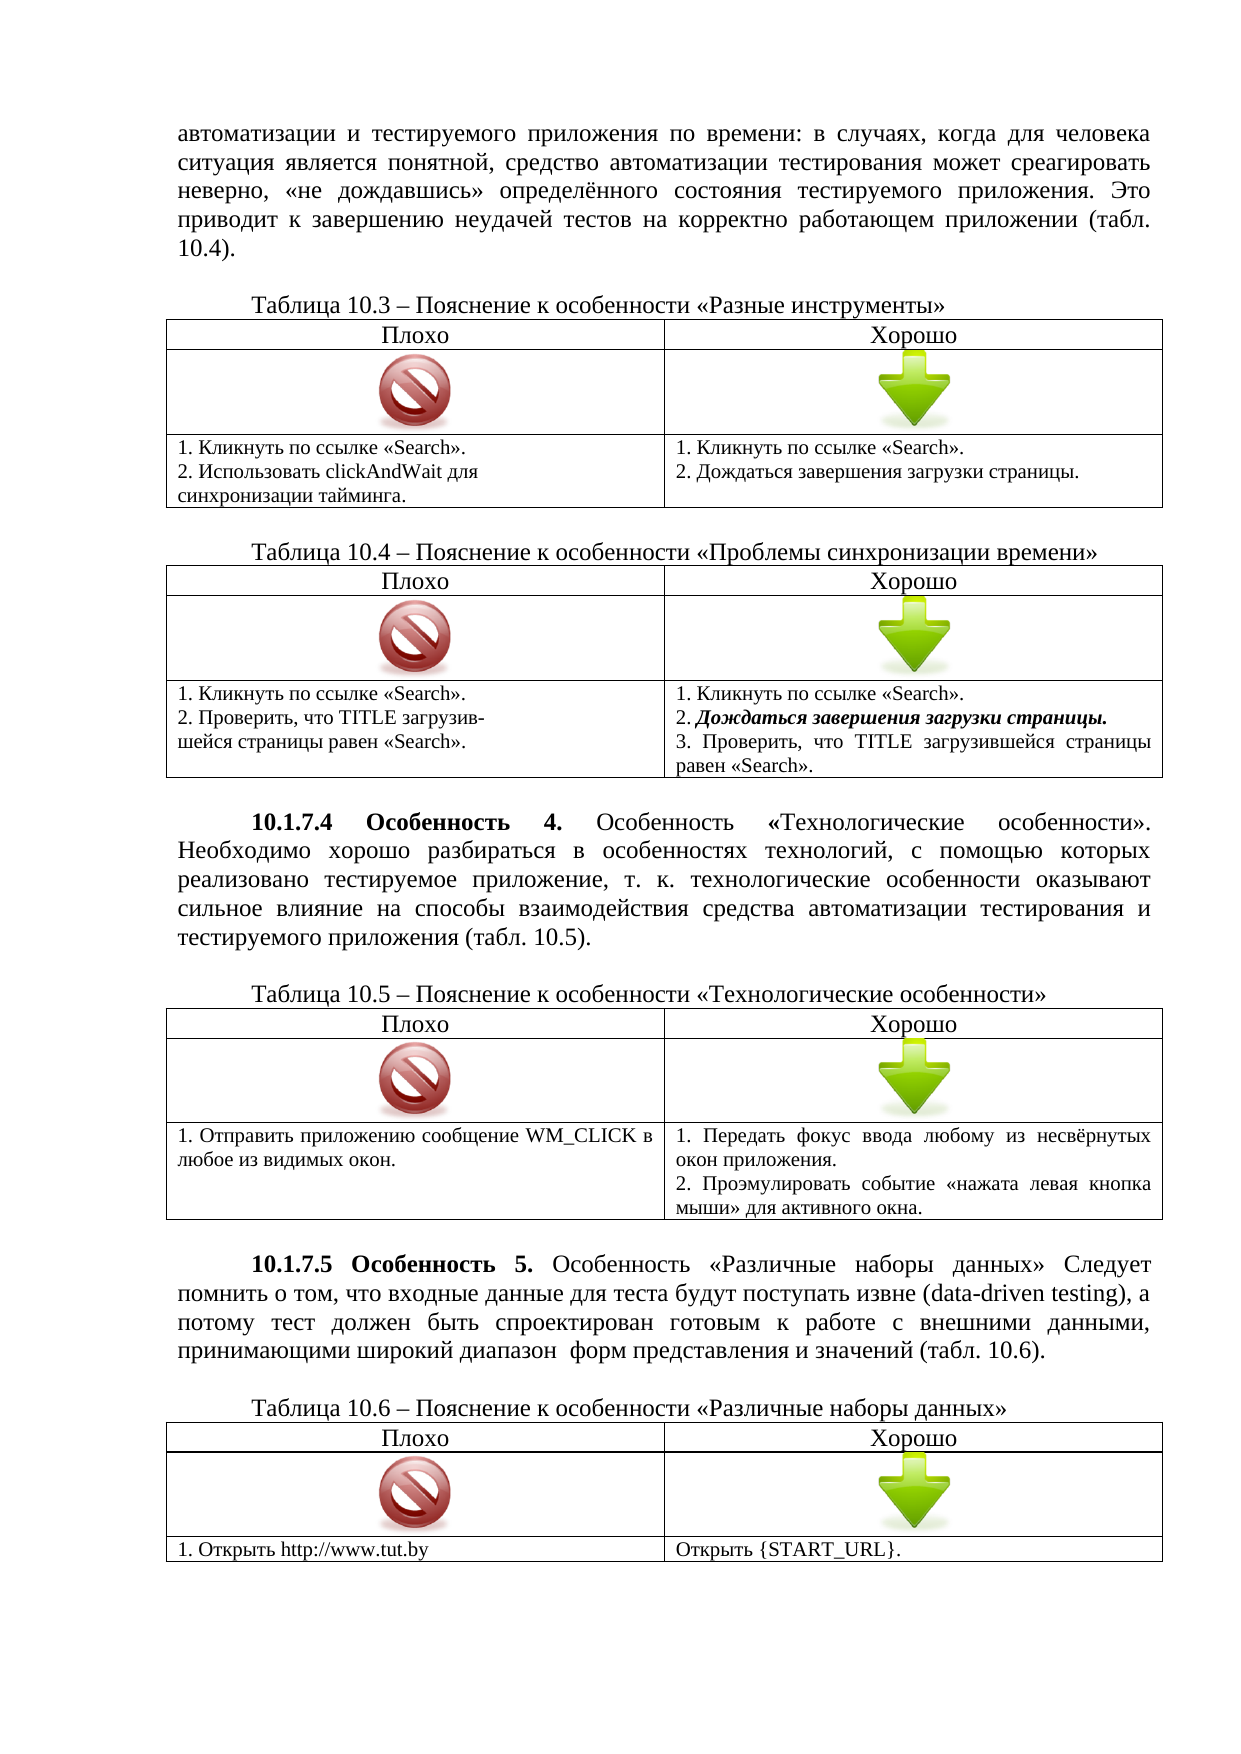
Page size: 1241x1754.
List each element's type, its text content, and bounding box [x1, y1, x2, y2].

table_header Хорошо [665, 566, 1162, 595]
table_cell [955, 1039, 1162, 1122]
text Таблица 10.6 – Пояснение к особенности «Различные наборы данных» [177, 1393, 1152, 1422]
picture [372, 596, 459, 680]
picture [372, 350, 459, 434]
table_cell 1. Кликнуть по ссылке «Search». 2. Дождаться завершения загрузки страницы. [665, 435, 1162, 507]
table_cell [955, 350, 1162, 433]
table_cell 1. Кликнуть по ссылке «Search». 2. Дождаться завершения загрузки страницы. 3. Проверить, что TITLE загрузившейся страницы равен «Search». [665, 681, 1162, 777]
picture [872, 1452, 955, 1536]
table_cell [665, 596, 872, 679]
picture [872, 1038, 955, 1122]
table_cell [459, 596, 664, 679]
table_cell [665, 350, 872, 433]
table_header Хорошо [665, 1009, 1162, 1038]
table_cell [955, 596, 1162, 679]
picture [872, 596, 955, 680]
text 10.1.7.5 Особенность 5. Особенность «Различные наборы данных» Следует помнить о том, что входные данные для теста будут поступать извне (data-driven testing), а потому тест должен быть спроектирован готовым к работе с внешними данными, принимающими широкий диапазон форм представления и значений (табл. 10.6). [177, 1249, 1152, 1364]
table_cell [167, 596, 372, 679]
picture [372, 1452, 459, 1536]
table_header Плохо [167, 1423, 664, 1451]
text Таблица 10.3 – Пояснение к особенности «Разные инструменты» [177, 291, 1152, 319]
table_cell 1. Отправить приложению сообщение WM_CLICK в любое из видимых окон. [167, 1123, 664, 1219]
table_cell [167, 1039, 372, 1122]
text 10.1.7.4 Особенность 4. Особенность «Технологические особенности». Необходимо хорошо разбираться в особенностях технологий, с помощью которых реализовано тестируемое приложение, т. к. технологические особенности оказывают сильное влияние на способы взаимодействия средства автоматизации тестирования и тестируемого приложения (табл. 10.5). [177, 807, 1152, 950]
table_header Плохо [167, 320, 664, 349]
table_header Плохо [167, 566, 664, 595]
table_cell [167, 350, 372, 433]
table_header Плохо [167, 1009, 664, 1038]
table_cell 1. Открыть http://www.tut.by [167, 1537, 664, 1561]
table_cell [167, 1453, 372, 1536]
text Таблица 10.4 – Пояснение к особенности «Проблемы синхронизации времени» [177, 537, 1152, 565]
table_cell [955, 1453, 1162, 1536]
table_cell [665, 1453, 872, 1536]
table_cell [459, 1453, 664, 1536]
table_cell 1. Кликнуть по ссылке «Search». 2. Использовать clickAndWait для синхронизации тайминга. [167, 435, 664, 507]
table_cell [459, 1039, 664, 1122]
picture [372, 1038, 459, 1122]
table_cell Открыть {START_URL}. [665, 1537, 1162, 1561]
table_header Хорошо [665, 320, 1162, 349]
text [177, 118, 1152, 262]
table_header Хорошо [665, 1423, 1162, 1451]
table_cell 1. Передать фокус ввода любому из несвёрнутых окон приложения. 2. Проэмулировать событие «нажата левая кнопка мыши» для активного окна. [665, 1123, 1162, 1219]
table_cell [459, 350, 664, 433]
text Таблица 10.5 – Пояснение к особенности «Технологические особенности» [177, 979, 1152, 1008]
table_cell 1. Кликнуть по ссылке «Search». 2. Проверить, что TITLE загрузив- шейся страницы равен «Search». [167, 681, 664, 777]
picture [872, 350, 955, 434]
table_cell [665, 1039, 872, 1122]
